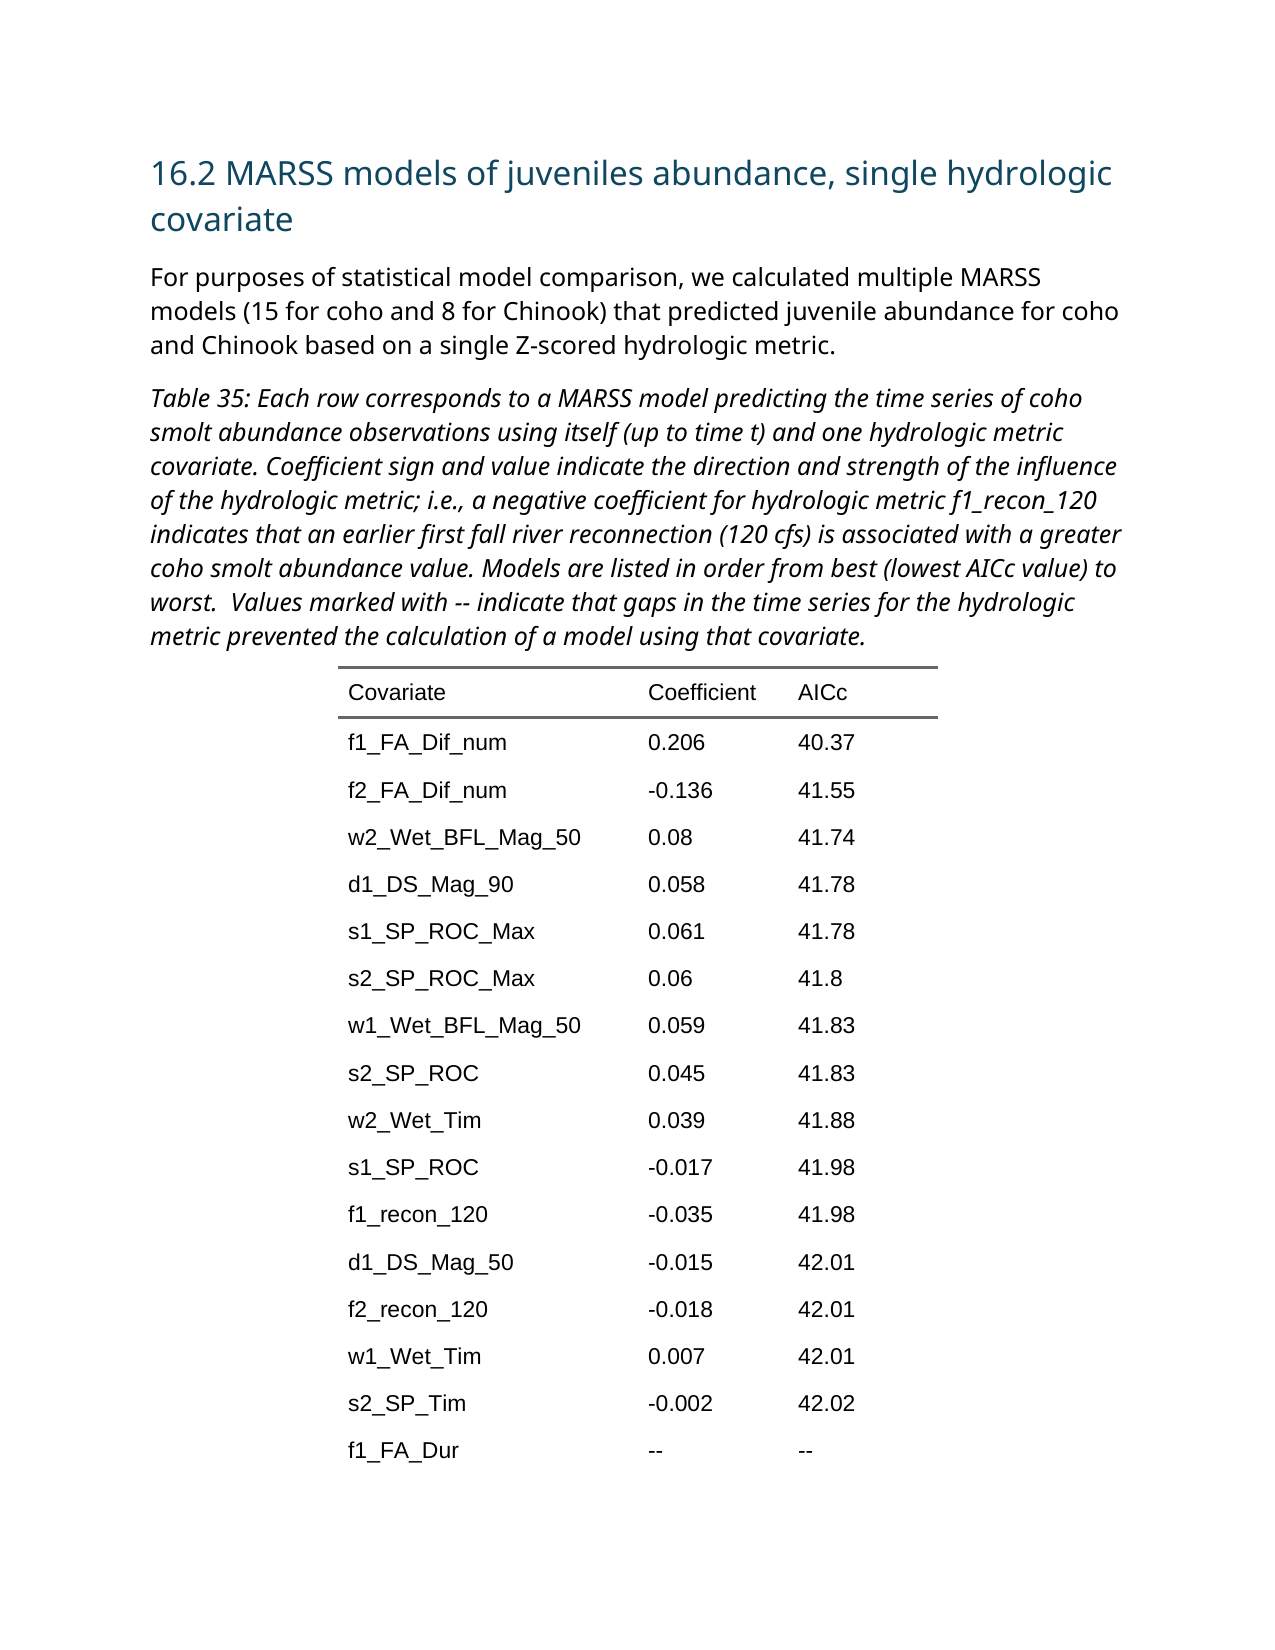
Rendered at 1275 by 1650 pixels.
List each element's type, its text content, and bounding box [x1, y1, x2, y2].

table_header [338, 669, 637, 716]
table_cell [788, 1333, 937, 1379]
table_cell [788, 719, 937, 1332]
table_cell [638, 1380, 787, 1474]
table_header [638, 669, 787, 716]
subtitle 16.2 MARSS models of juveniles abundance, single hydrologic covariate [150, 150, 1125, 241]
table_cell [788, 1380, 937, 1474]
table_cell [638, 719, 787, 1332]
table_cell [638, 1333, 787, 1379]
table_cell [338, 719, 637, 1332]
text Table 35: Each row corresponds to a MARSS model predicting the time series of coho smolt abundance observations using itself (up to time t) and one hydrologic metric covariate. Coefficient sign and value indicate the direction and strength of the influence of the hydrologic metric; i.e., a negative coefficient for hydrologic metric f1_recon_120 indicates that an earlier first fall river reconnection (120 cfs) is associated with a greater coho smolt abundance value. Models are listed in order from best (lowest AICc value) to worst. Values marked with -- indicate that gaps in the time series for the hydrologic metric prevented the calculation of a model using that covariate. [150, 381, 1125, 653]
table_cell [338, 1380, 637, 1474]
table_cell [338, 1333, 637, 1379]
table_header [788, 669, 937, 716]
text For purposes of statistical model comparison, we calculated multiple MARSS models (15 for coho and 8 for Chinook) that predicted juvenile abundance for coho and Chinook based on a single Z-scored hydrologic metric. [150, 259, 1125, 362]
